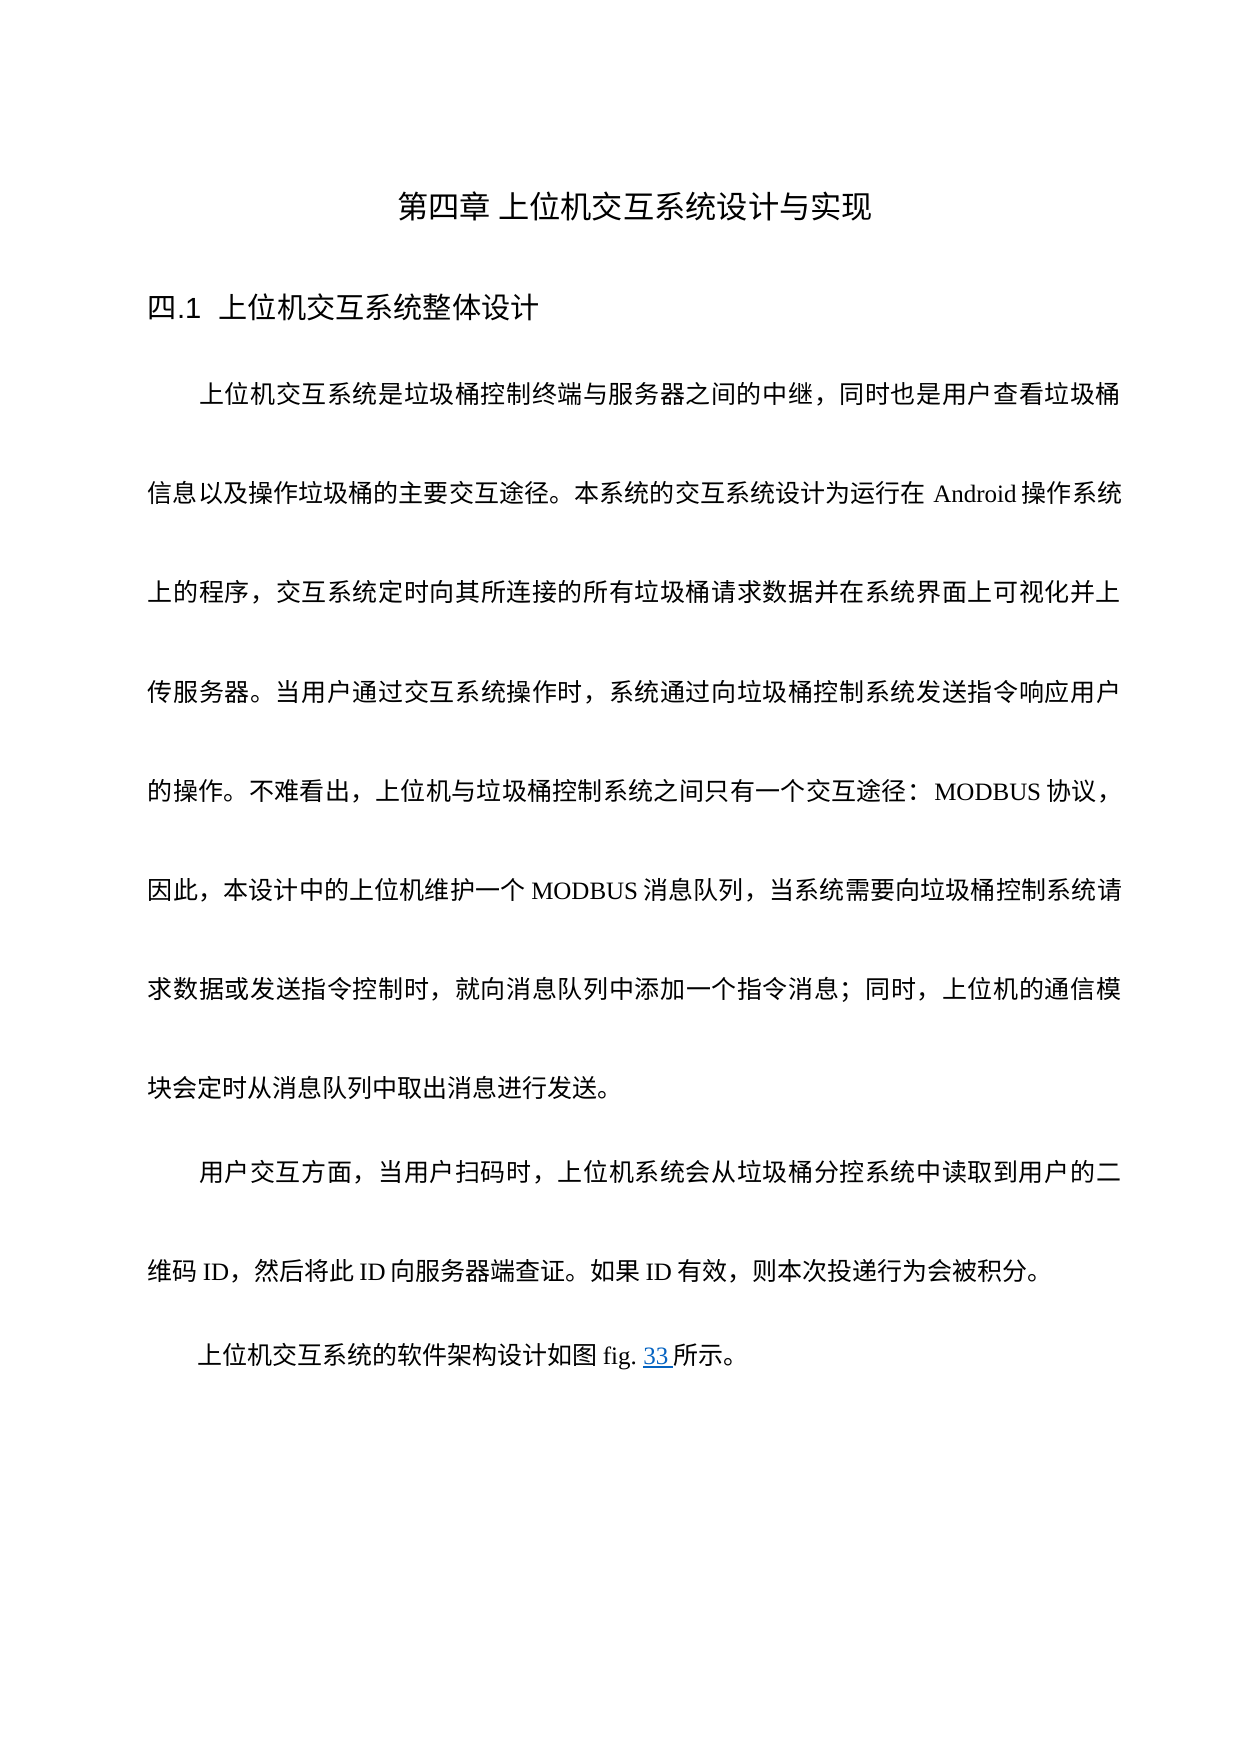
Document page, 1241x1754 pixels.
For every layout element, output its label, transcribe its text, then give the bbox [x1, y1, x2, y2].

subtitle 上位机交互系统设计与实现 [148, 172, 1122, 238]
subtitle 上位机交互系统整体设计 [148, 273, 1122, 339]
